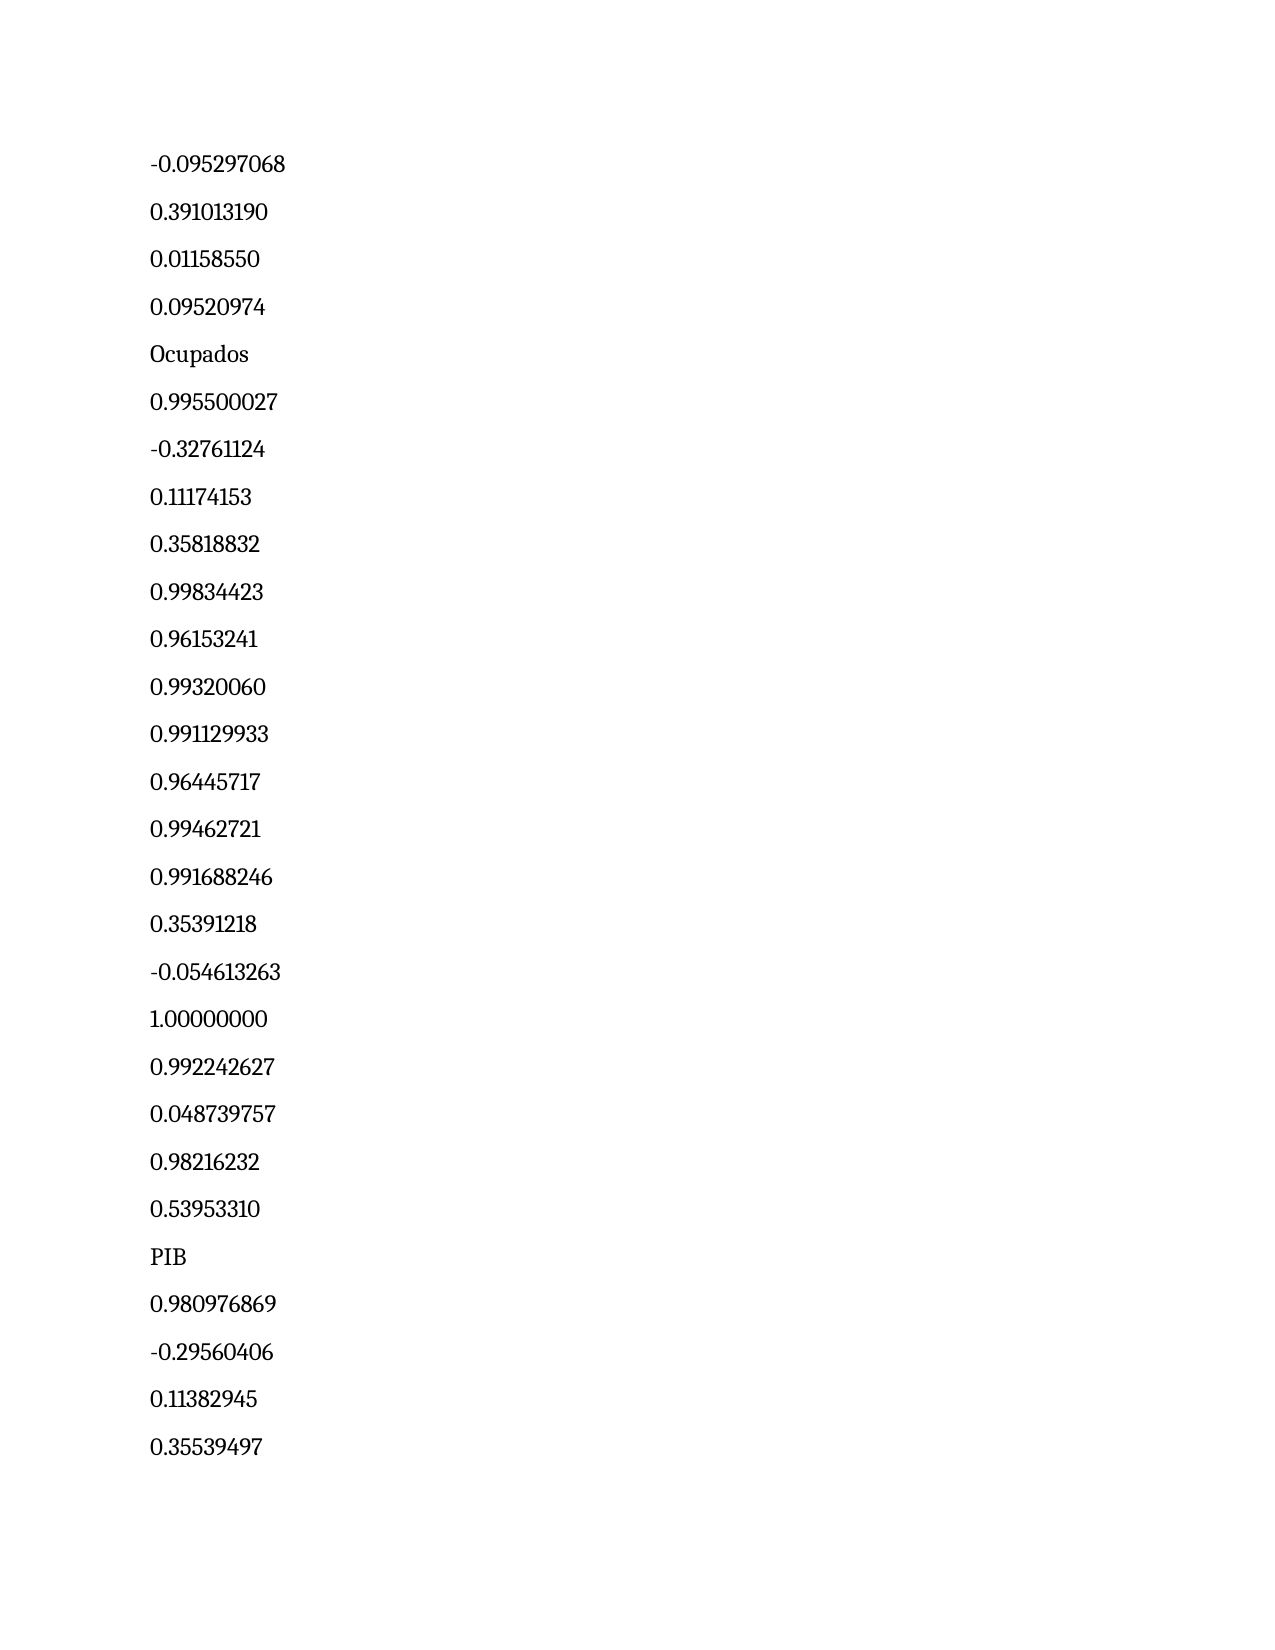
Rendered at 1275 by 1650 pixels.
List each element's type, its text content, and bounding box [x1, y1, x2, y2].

text 0.99834423 [150, 577, 1125, 606]
text 0.35818832 [150, 530, 1125, 559]
text 0.99462721 [150, 815, 1125, 844]
text 0.991129933 [150, 720, 1125, 749]
text 0.53953310 [150, 1195, 1125, 1224]
text 0.391013190 [150, 197, 1125, 226]
text PIB [150, 1242, 1125, 1271]
text 0.99320060 [150, 672, 1125, 701]
text 1.00000000 [150, 1005, 1125, 1034]
text 0.11174153 [150, 482, 1125, 511]
text 0.35539497 [150, 1432, 1125, 1461]
text -0.054613263 [150, 957, 1125, 986]
text 0.992242627 [150, 1052, 1125, 1081]
text Ocupados [150, 340, 1125, 369]
text 0.980976869 [150, 1290, 1125, 1319]
text 0.991688246 [150, 862, 1125, 891]
text 0.11382945 [150, 1385, 1125, 1414]
text 0.01158550 [150, 245, 1125, 274]
text 0.96153241 [150, 625, 1125, 654]
text 0.98216232 [150, 1147, 1125, 1176]
text 0.96445717 [150, 767, 1125, 796]
text 0.09520974 [150, 292, 1125, 321]
text -0.29560406 [150, 1337, 1125, 1366]
text 0.35391218 [150, 910, 1125, 939]
text 0.048739757 [150, 1100, 1125, 1129]
text -0.095297068 [150, 150, 1125, 179]
text -0.32761124 [150, 435, 1125, 464]
text 0.995500027 [150, 387, 1125, 416]
